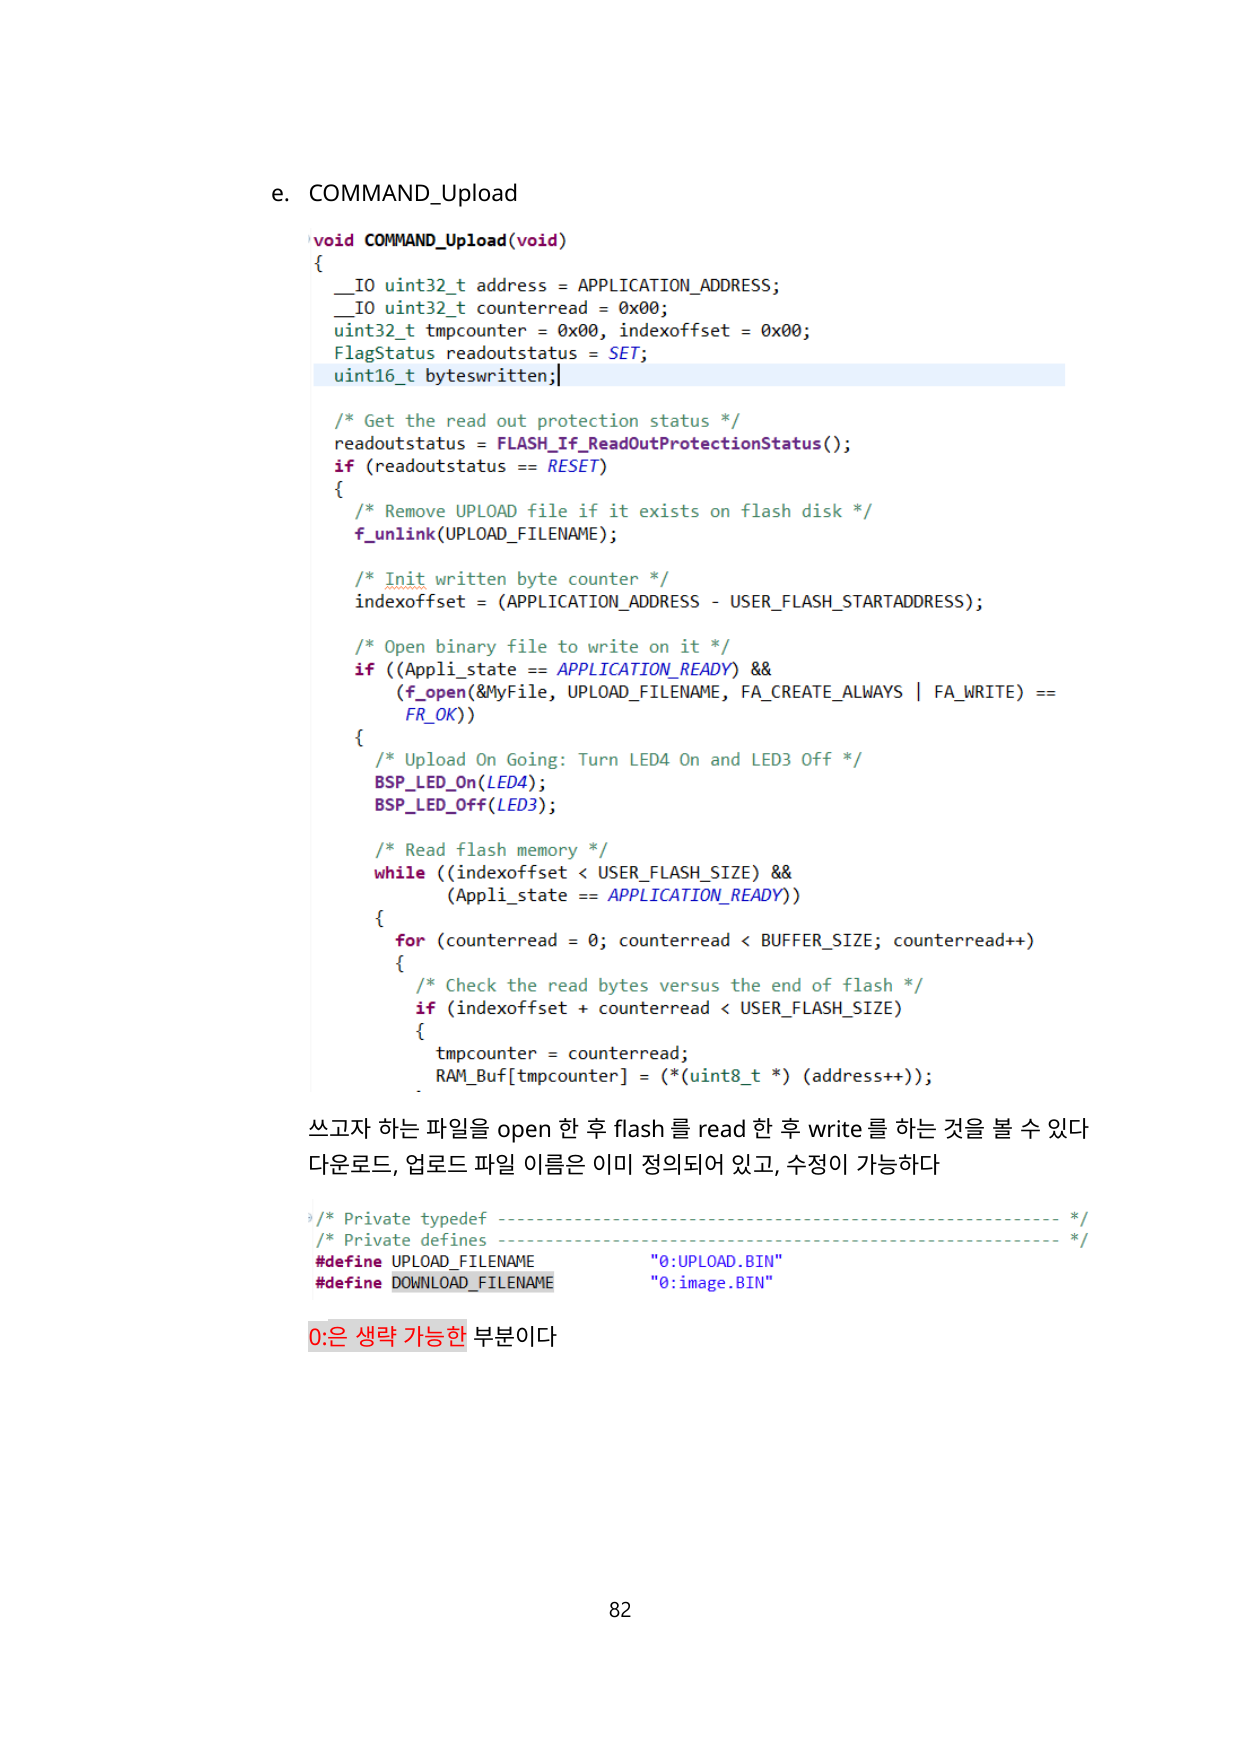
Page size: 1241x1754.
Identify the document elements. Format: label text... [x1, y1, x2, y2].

list 0:은 생략 가능한 부분이다 [467, 1319, 1090, 1352]
list COMMAND_Upload [271, 177, 1090, 208]
picture [308, 227, 1066, 1092]
list 쓰고자 하는 파일을 open 한 후 flash를 read 한 후 write를 하는 것을 볼 수 있다 다운로드, 업로드 파일 이름은 이미 정의되어 있고, 수정이 가능하다 [308, 1111, 1090, 1180]
picture [308, 1199, 1092, 1300]
